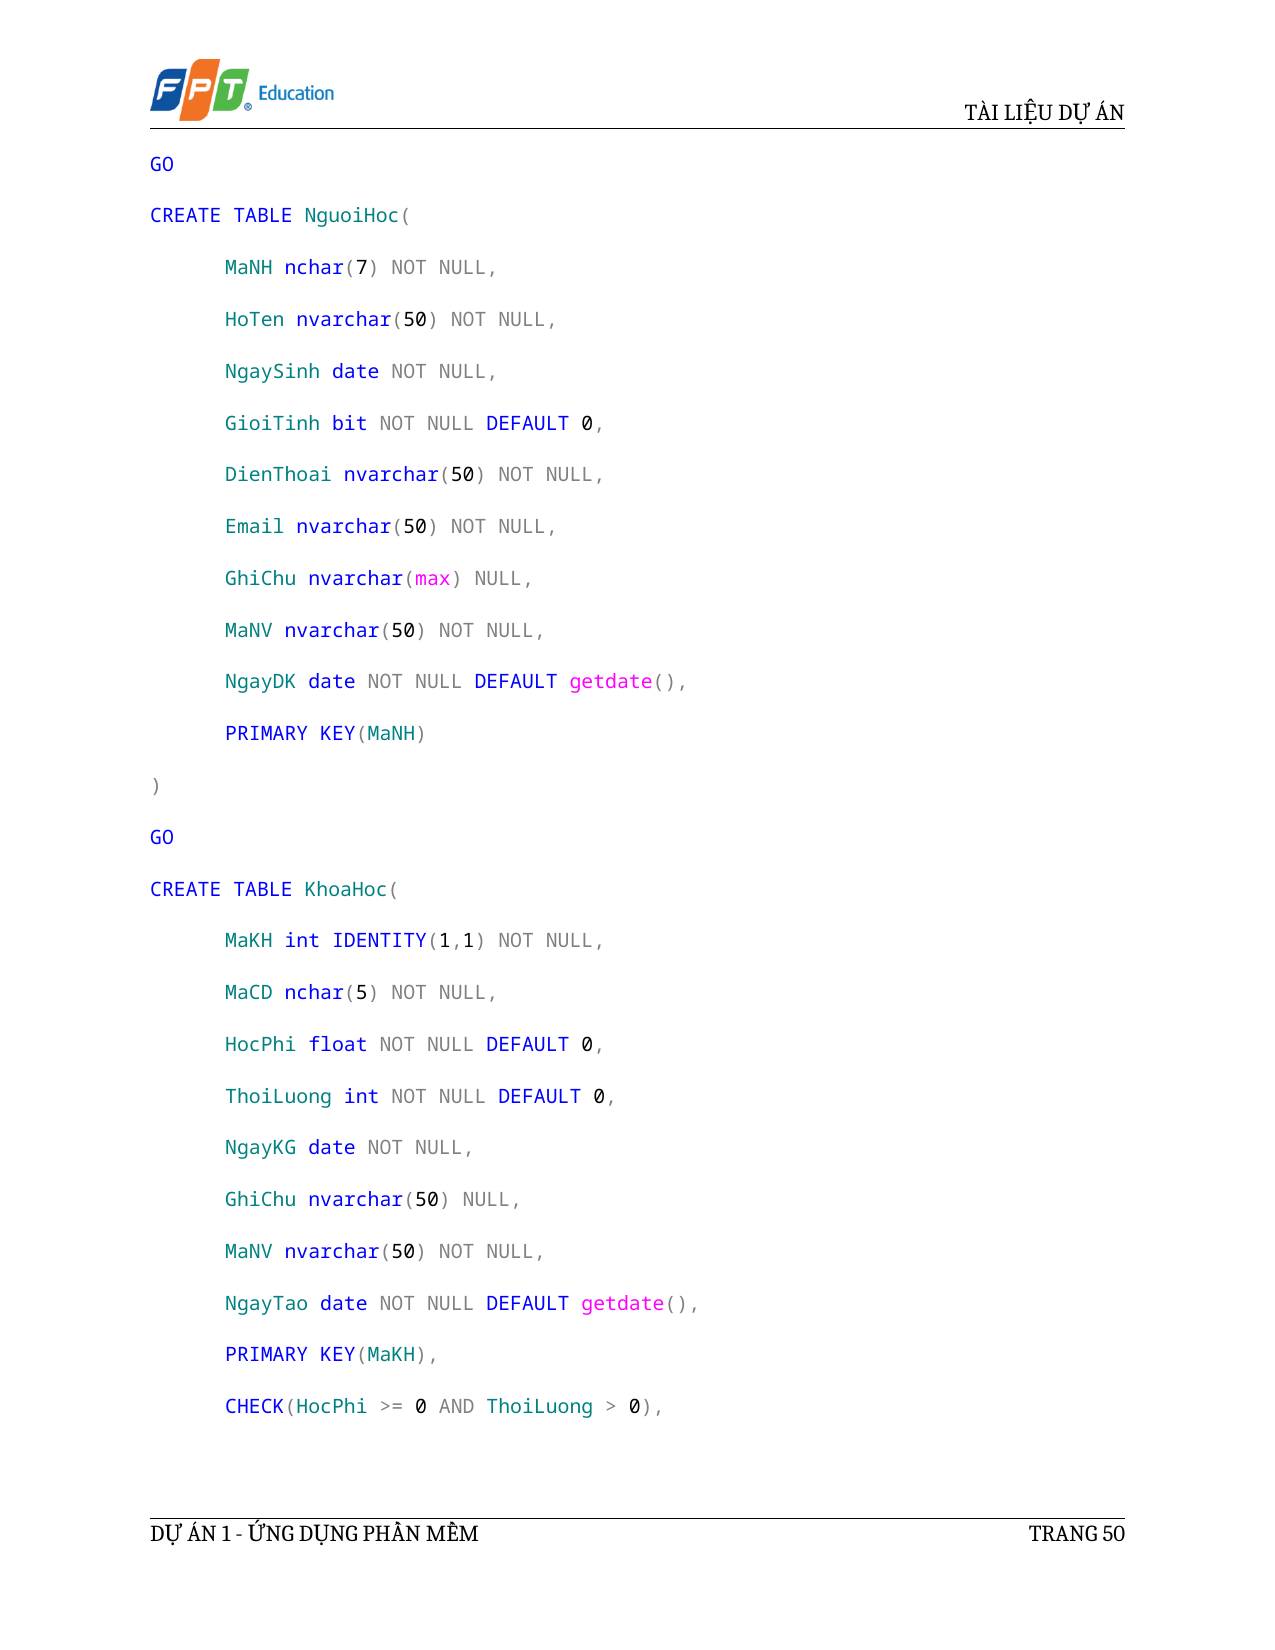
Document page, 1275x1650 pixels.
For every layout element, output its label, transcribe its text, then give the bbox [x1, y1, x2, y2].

text GO [150, 823, 1125, 850]
text NgayTao date NOT NULL DEFAULT getdate(), [225, 1289, 1125, 1316]
text MaCD nchar(5) NOT NULL, [225, 978, 1125, 1005]
text MaNV nvarchar(50) NOT NULL, [225, 1237, 1125, 1264]
text Email nvarchar(50) NOT NULL, [225, 512, 1125, 539]
text HocPhi float NOT NULL DEFAULT 0, [225, 1030, 1125, 1057]
text NgaySinh date NOT NULL, [225, 357, 1125, 384]
text GioiTinh bit NOT NULL DEFAULT 0, [225, 409, 1125, 436]
text PRIMARY KEY(MaNH) [225, 719, 1125, 746]
text GhiChu nvarchar(max) NULL, [225, 564, 1125, 591]
text CREATE TABLE KhoaHoc( [150, 875, 1125, 902]
text MaNV nvarchar(50) NOT NULL, [225, 616, 1125, 643]
picture [150, 59, 336, 121]
text PRIMARY KEY(MaKH), [225, 1341, 1125, 1368]
text CREATE TABLE NguoiHoc( [150, 202, 1125, 229]
text HoTen nvarchar(50) NOT NULL, [225, 305, 1125, 332]
text GO [150, 150, 1125, 177]
text NgayDK date NOT NULL DEFAULT getdate(), [225, 668, 1125, 695]
text CHECK(HocPhi >= 0 AND ThoiLuong > 0), [225, 1392, 1125, 1419]
text MaNH nchar(7) NOT NULL, [225, 253, 1125, 281]
text ThoiLuong int NOT NULL DEFAULT 0, [225, 1082, 1125, 1109]
text MaKH int IDENTITY(1,1) NOT NULL, [225, 927, 1125, 953]
text DienThoai nvarchar(50) NOT NULL, [225, 461, 1125, 488]
text ) [150, 771, 1125, 798]
text GhiChu nvarchar(50) NULL, [225, 1185, 1125, 1212]
text NgayKG date NOT NULL, [225, 1134, 1125, 1161]
